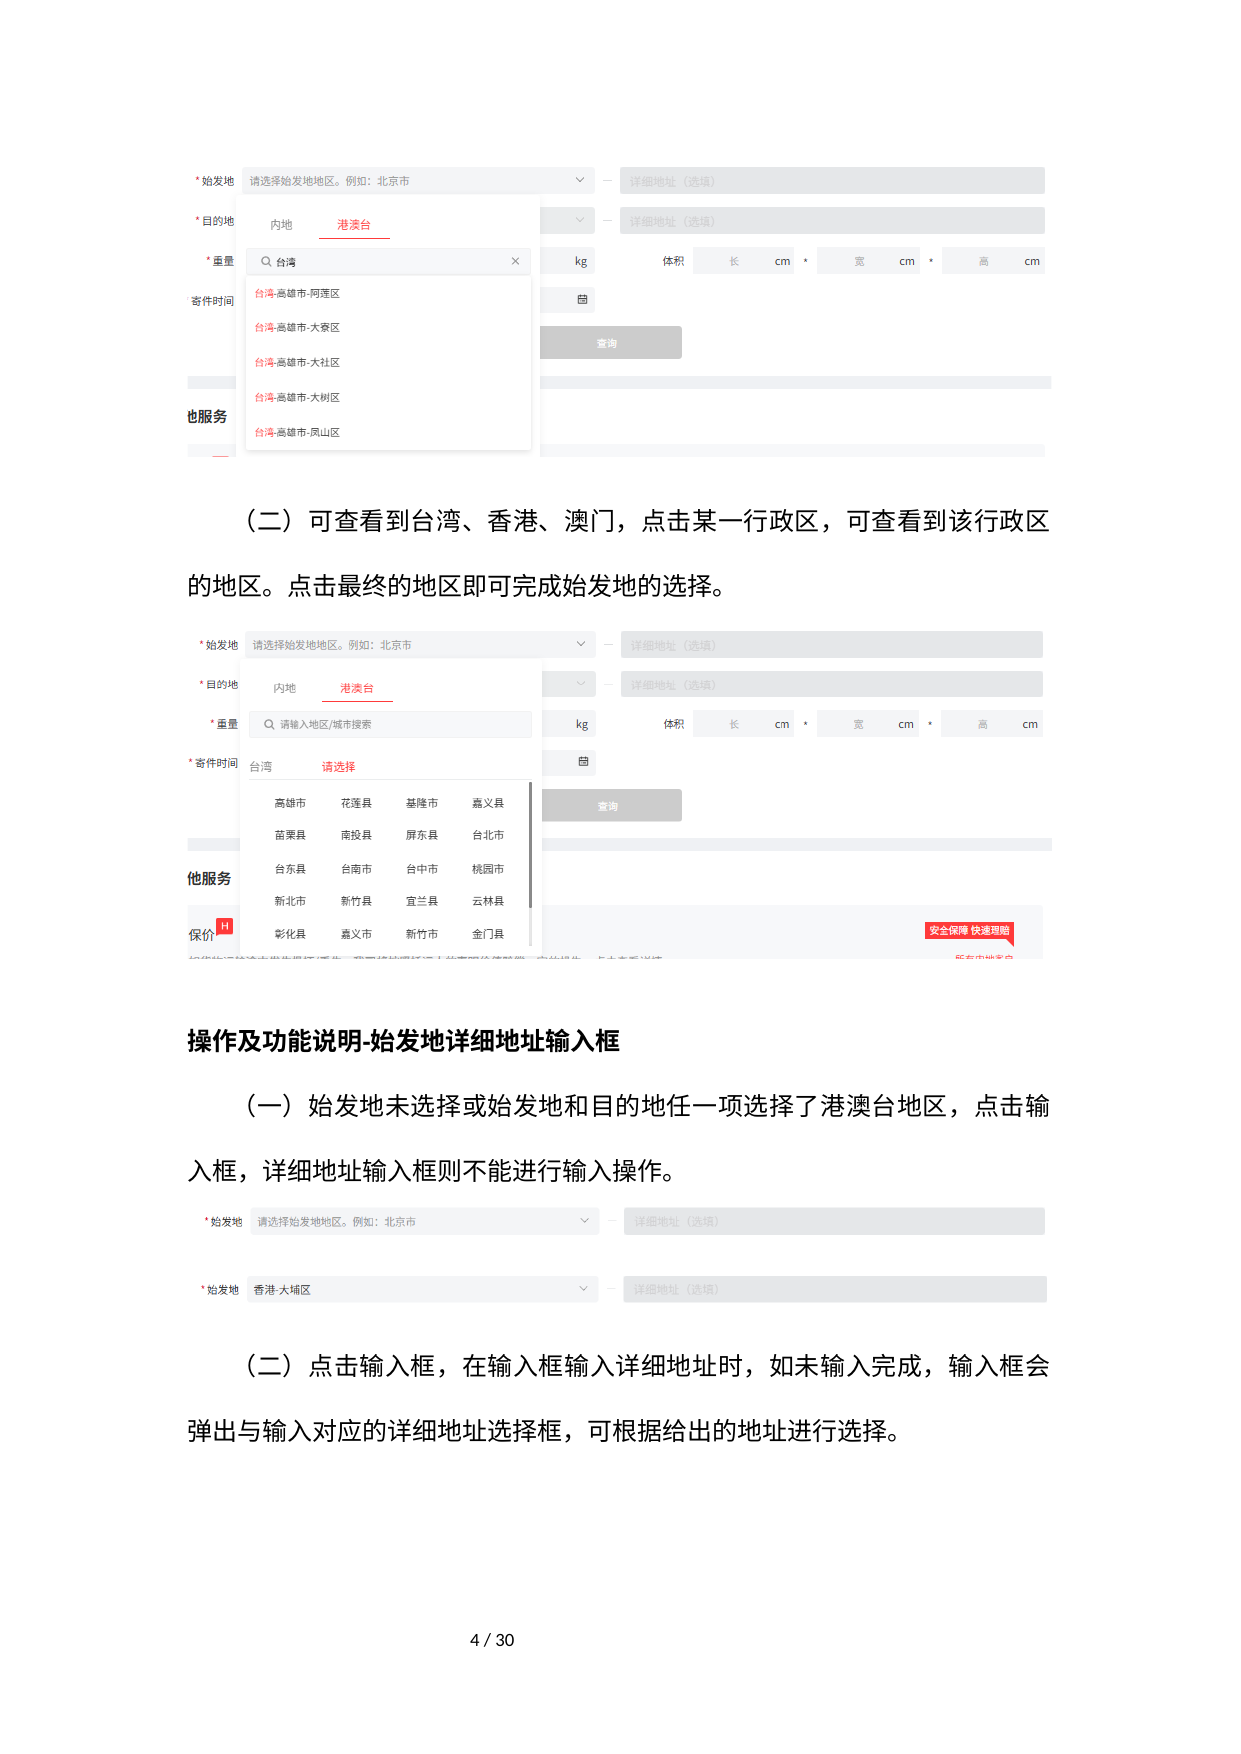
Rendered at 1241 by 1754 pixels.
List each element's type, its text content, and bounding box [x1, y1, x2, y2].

list （二）点击输入框，在输入框输入详细地址时，如未输入完成，输入框会弹出与输入对应的详细地址选择框，可根据给出的地址进行选择。 [187, 1332, 1053, 1462]
list （一）始发地未选择或始发地和目的地任一项选择了港澳台地区，点击输入框，详细地址输入框则不能进行输入操作。 [187, 1072, 1053, 1202]
picture [187, 162, 1052, 457]
picture [187, 1267, 1052, 1307]
list （二）可查看到台湾、香港、澳门，点击某一行政区，可查看到该行政区的地区。点击最终的地区即可完成始发地的选择。 [187, 487, 1053, 617]
picture [187, 1202, 1051, 1240]
picture [187, 617, 1052, 959]
text 操作及功能说明-始发地详细地址输入框 [187, 1007, 1053, 1072]
